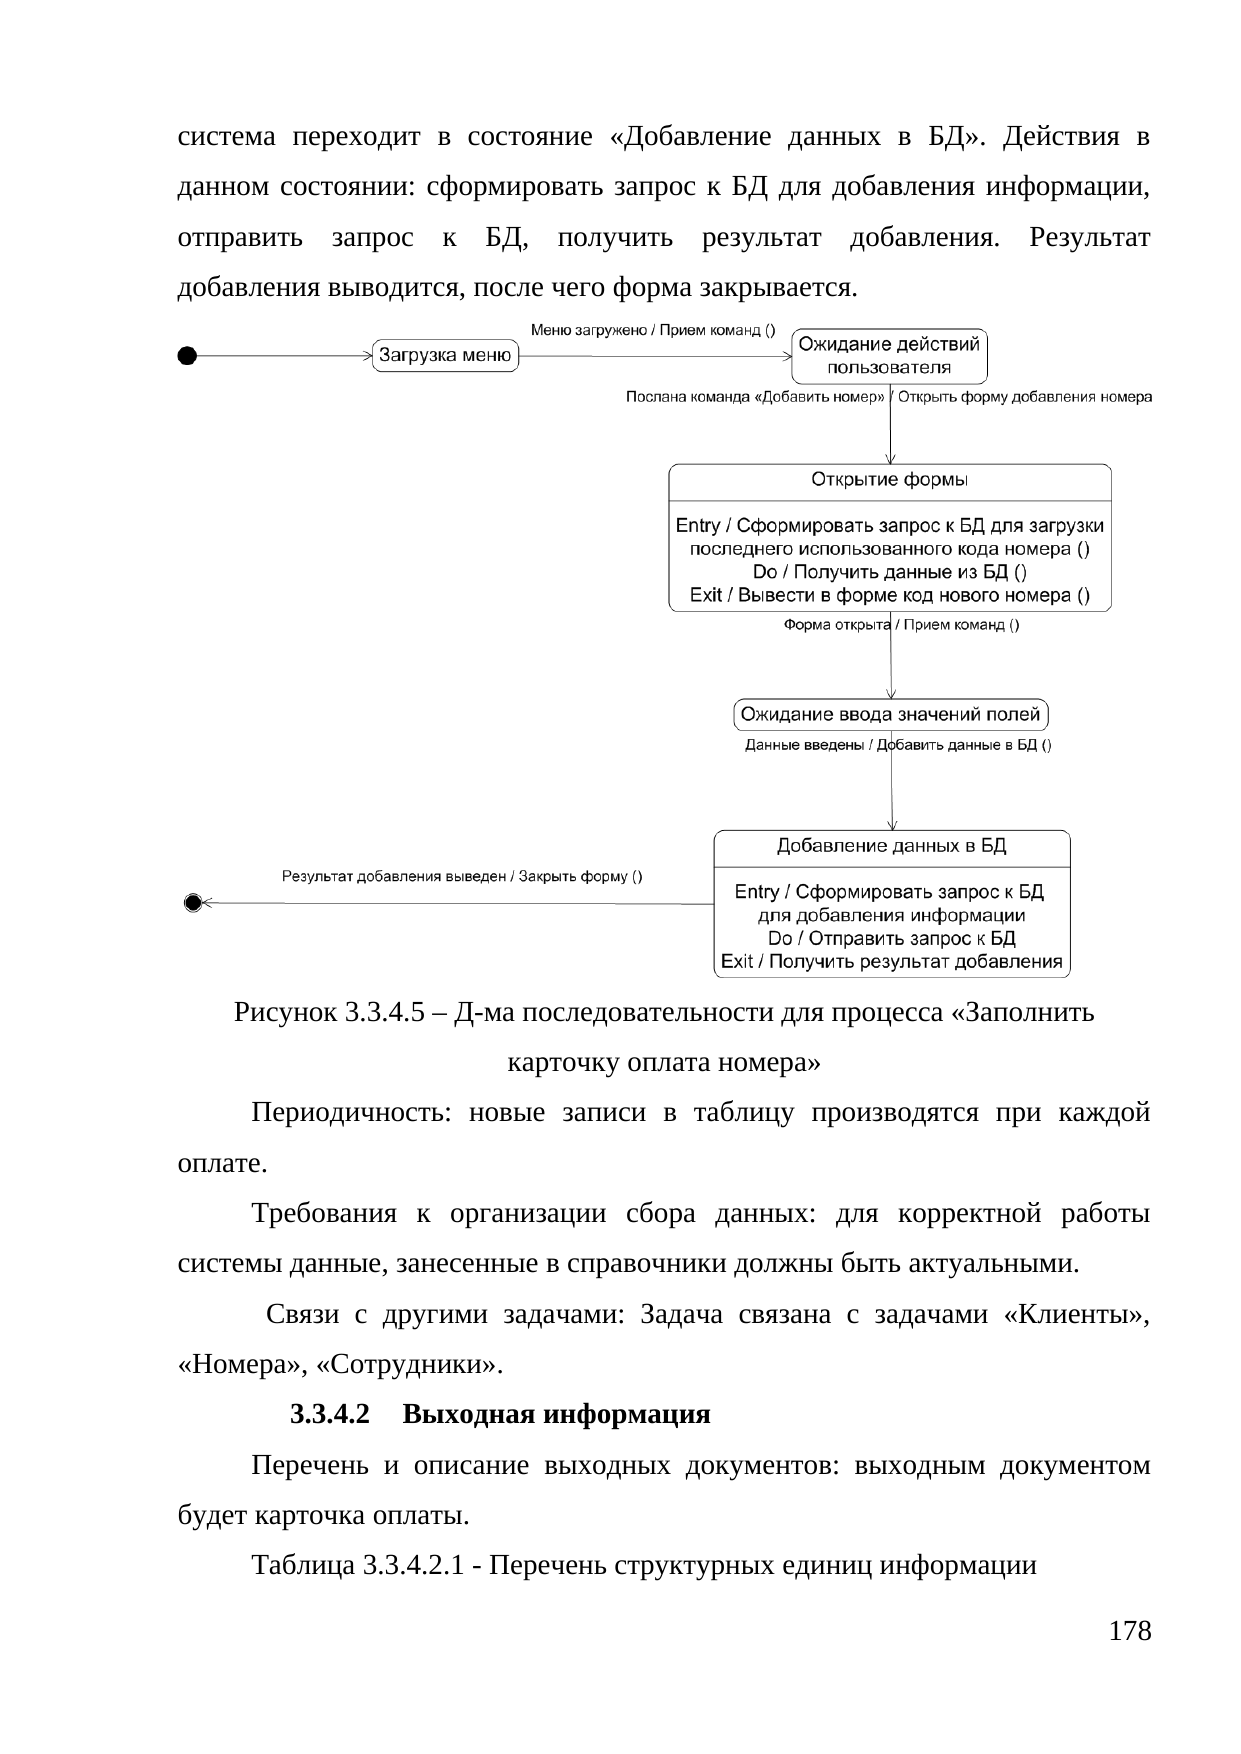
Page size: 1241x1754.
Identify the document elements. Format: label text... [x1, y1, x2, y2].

list Перечень и описание выходных документов: выходным документом будет карточка оплаты. [177, 1447, 1152, 1531]
list Периодичность: новые записи в таблицу производятся при каждой оплате. [177, 1094, 1152, 1178]
list Таблица 3.3.4.2.1 - Перечень структурных единиц информации [177, 1547, 1152, 1581]
text Рисунок 3.3.4.5 – Д-ма последовательности для процесса «Заполнить карточку оплата номера» [177, 978, 1152, 1078]
list Требования к организации сбора данных: для корректной работы системы данные, занесенные в справочники должны быть актуальными. [177, 1195, 1152, 1279]
list Выходная информация [290, 1396, 1152, 1430]
picture [177, 319, 1153, 978]
list Связи с другими задачами: Задача связана с задачами «Клиенты», «Номера», «Сотрудники». [177, 1296, 1152, 1380]
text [177, 118, 1152, 303]
